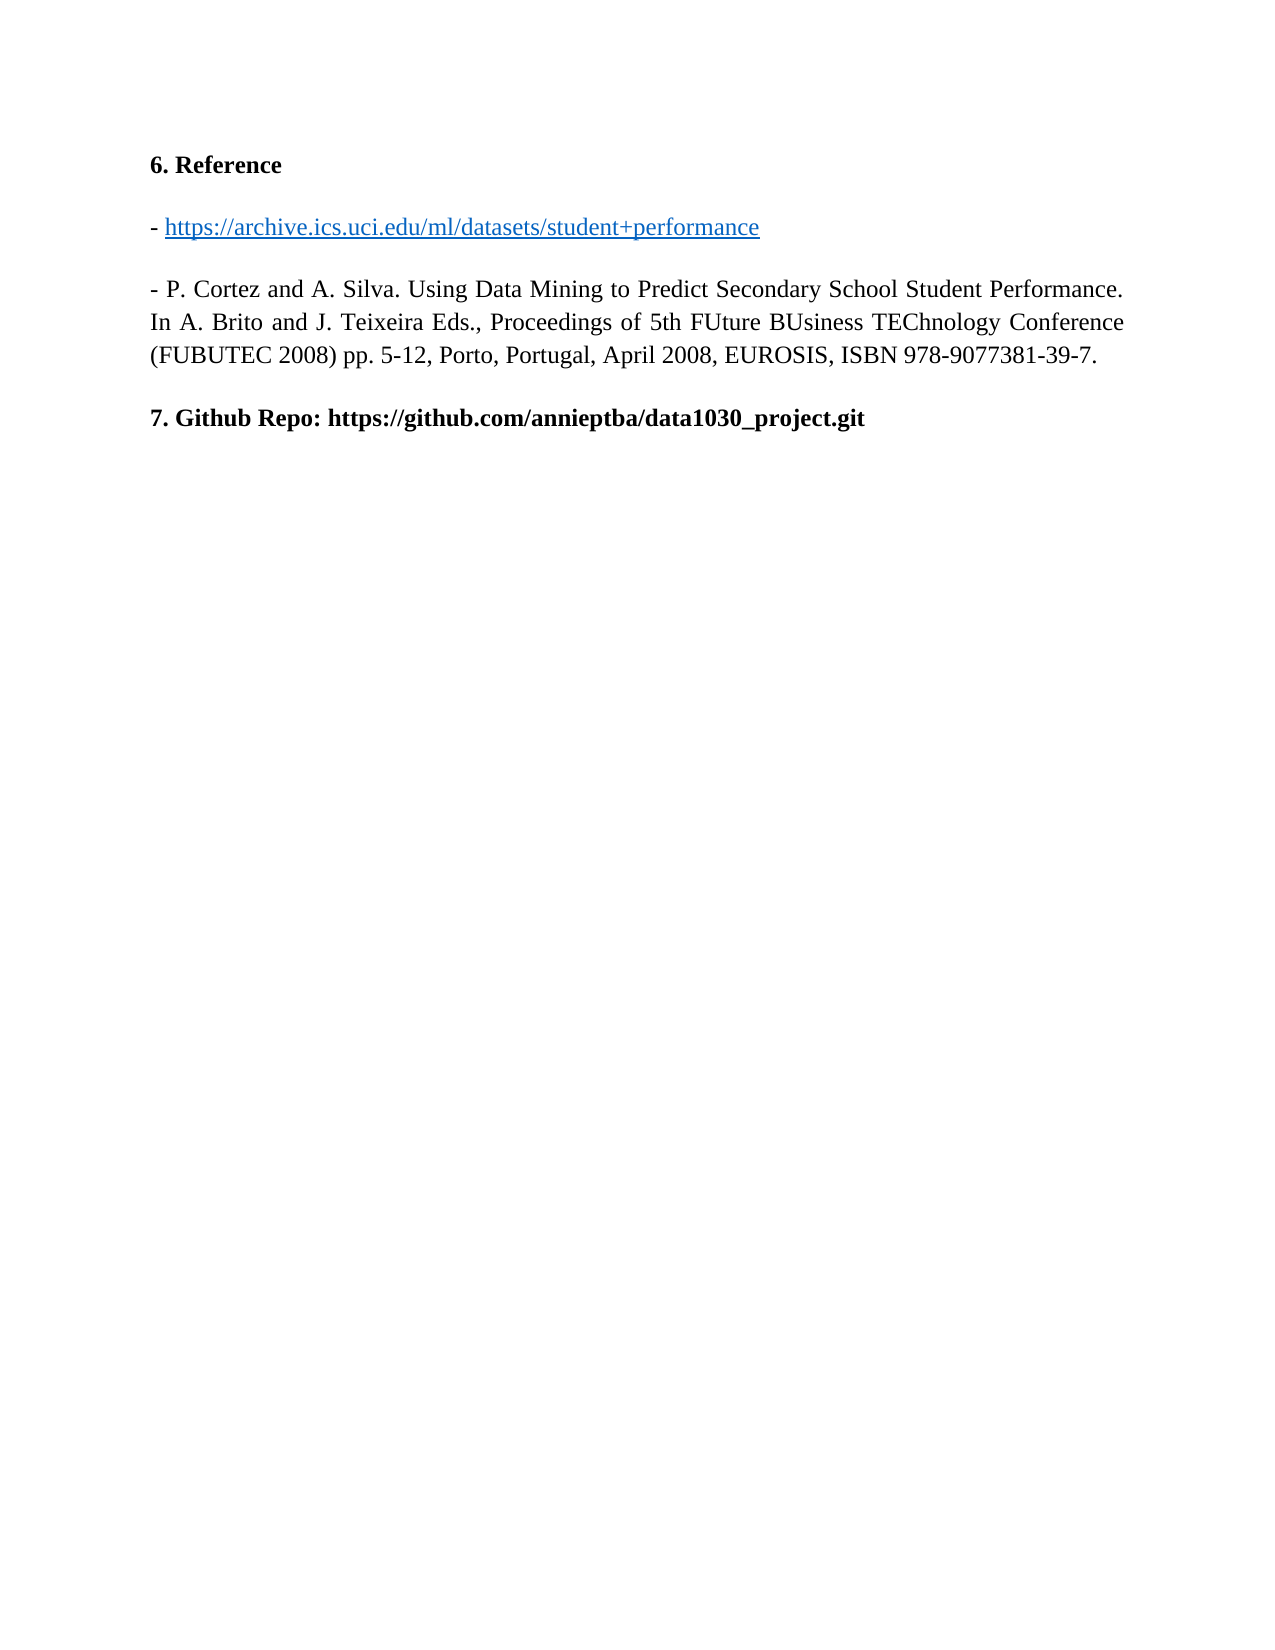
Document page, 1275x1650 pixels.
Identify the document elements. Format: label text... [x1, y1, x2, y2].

text 6. Reference [150, 150, 1125, 179]
text 7. Github Repo: https://github.com/annieptba/data1030_project.git [150, 403, 1125, 431]
text - P. Cortez and A. Silva. Using Data Mining to Predict Secondary School Student Performance. In A. Brito and J. Teixeira Eds., Proceedings of 5th FUture BUsiness TEChnology Conference (FUBUTEC 2008) pp. 5-12, Porto, Portugal, April 2008, EUROSIS, ISBN 978-9077381-39-7. [150, 274, 1125, 369]
text - https://archive.ics.uci.edu/ml/datasets/student+performance [150, 212, 1125, 241]
